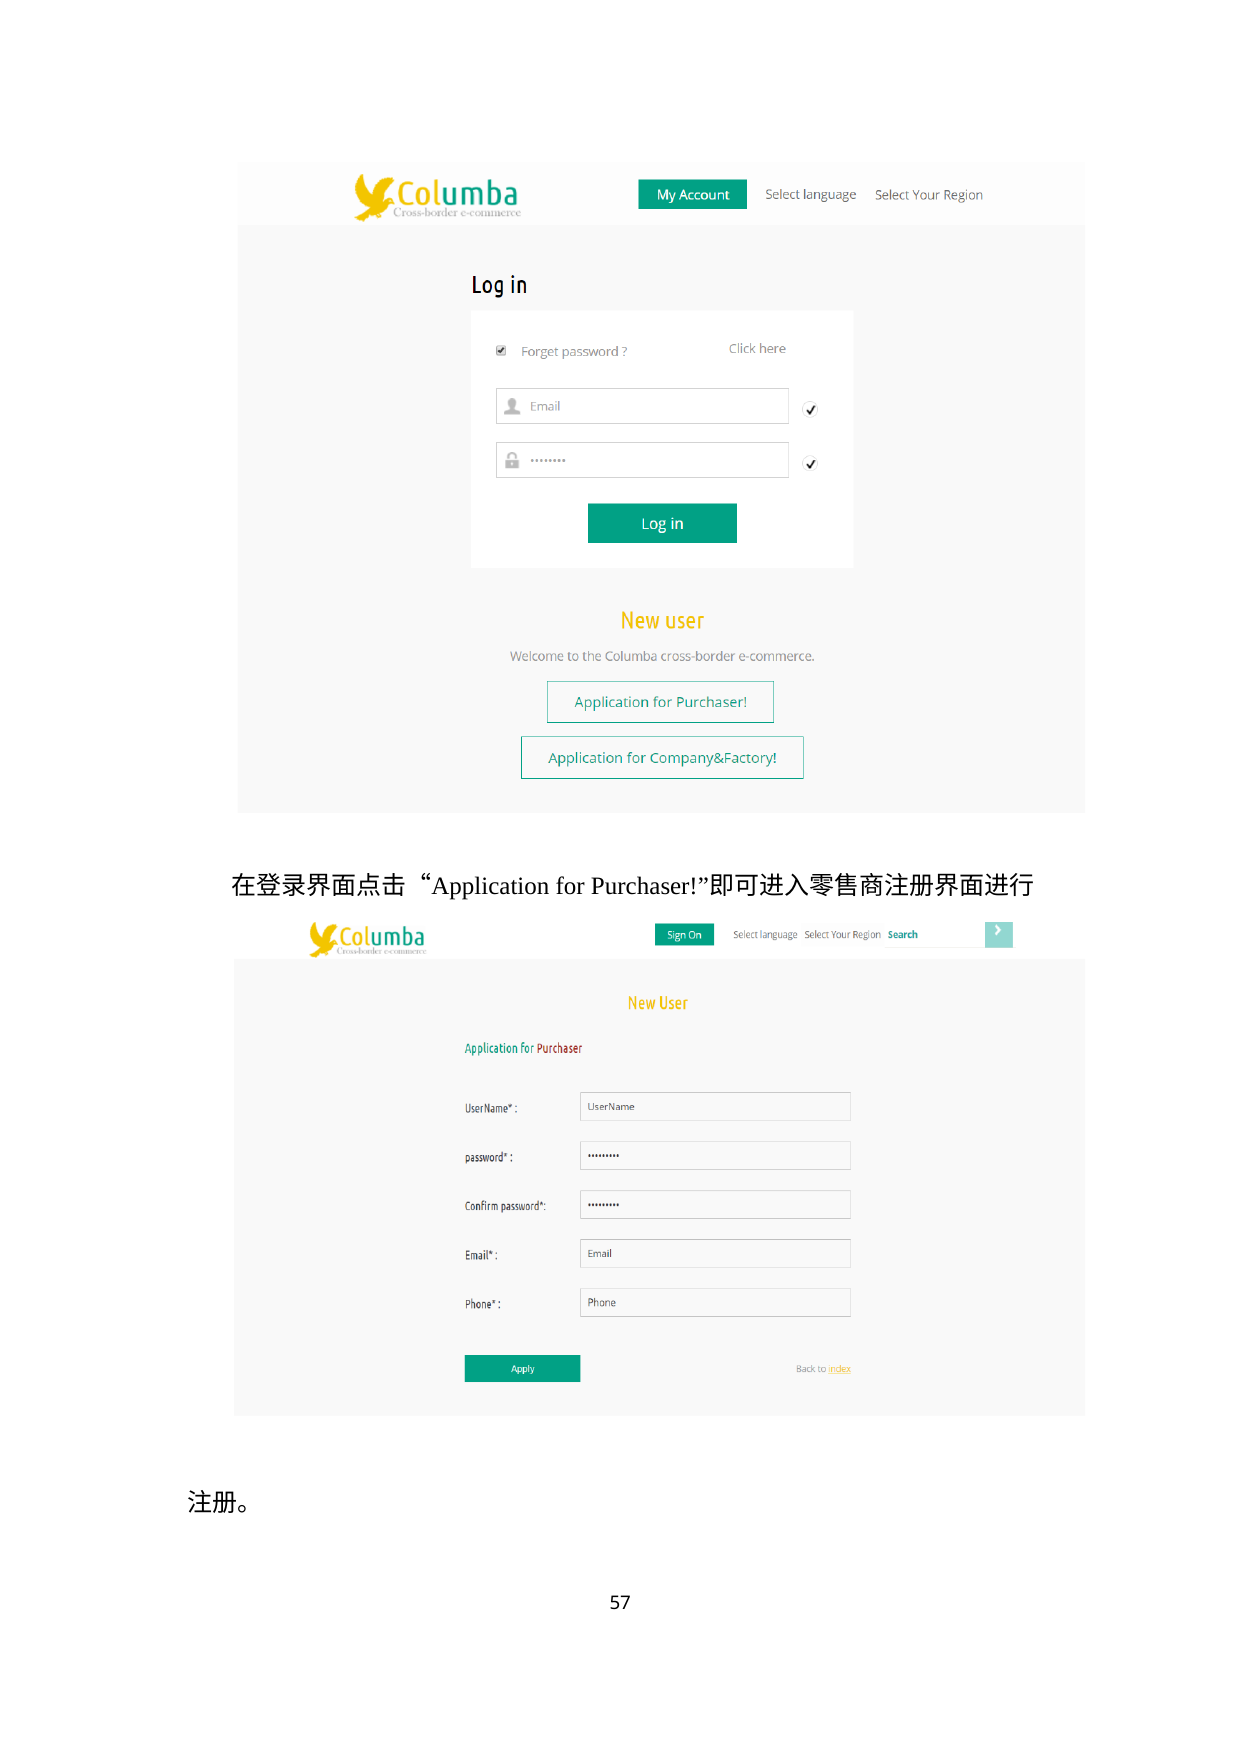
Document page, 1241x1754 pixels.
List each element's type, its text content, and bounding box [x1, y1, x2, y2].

picture [237, 162, 1085, 825]
picture [234, 922, 1085, 1445]
